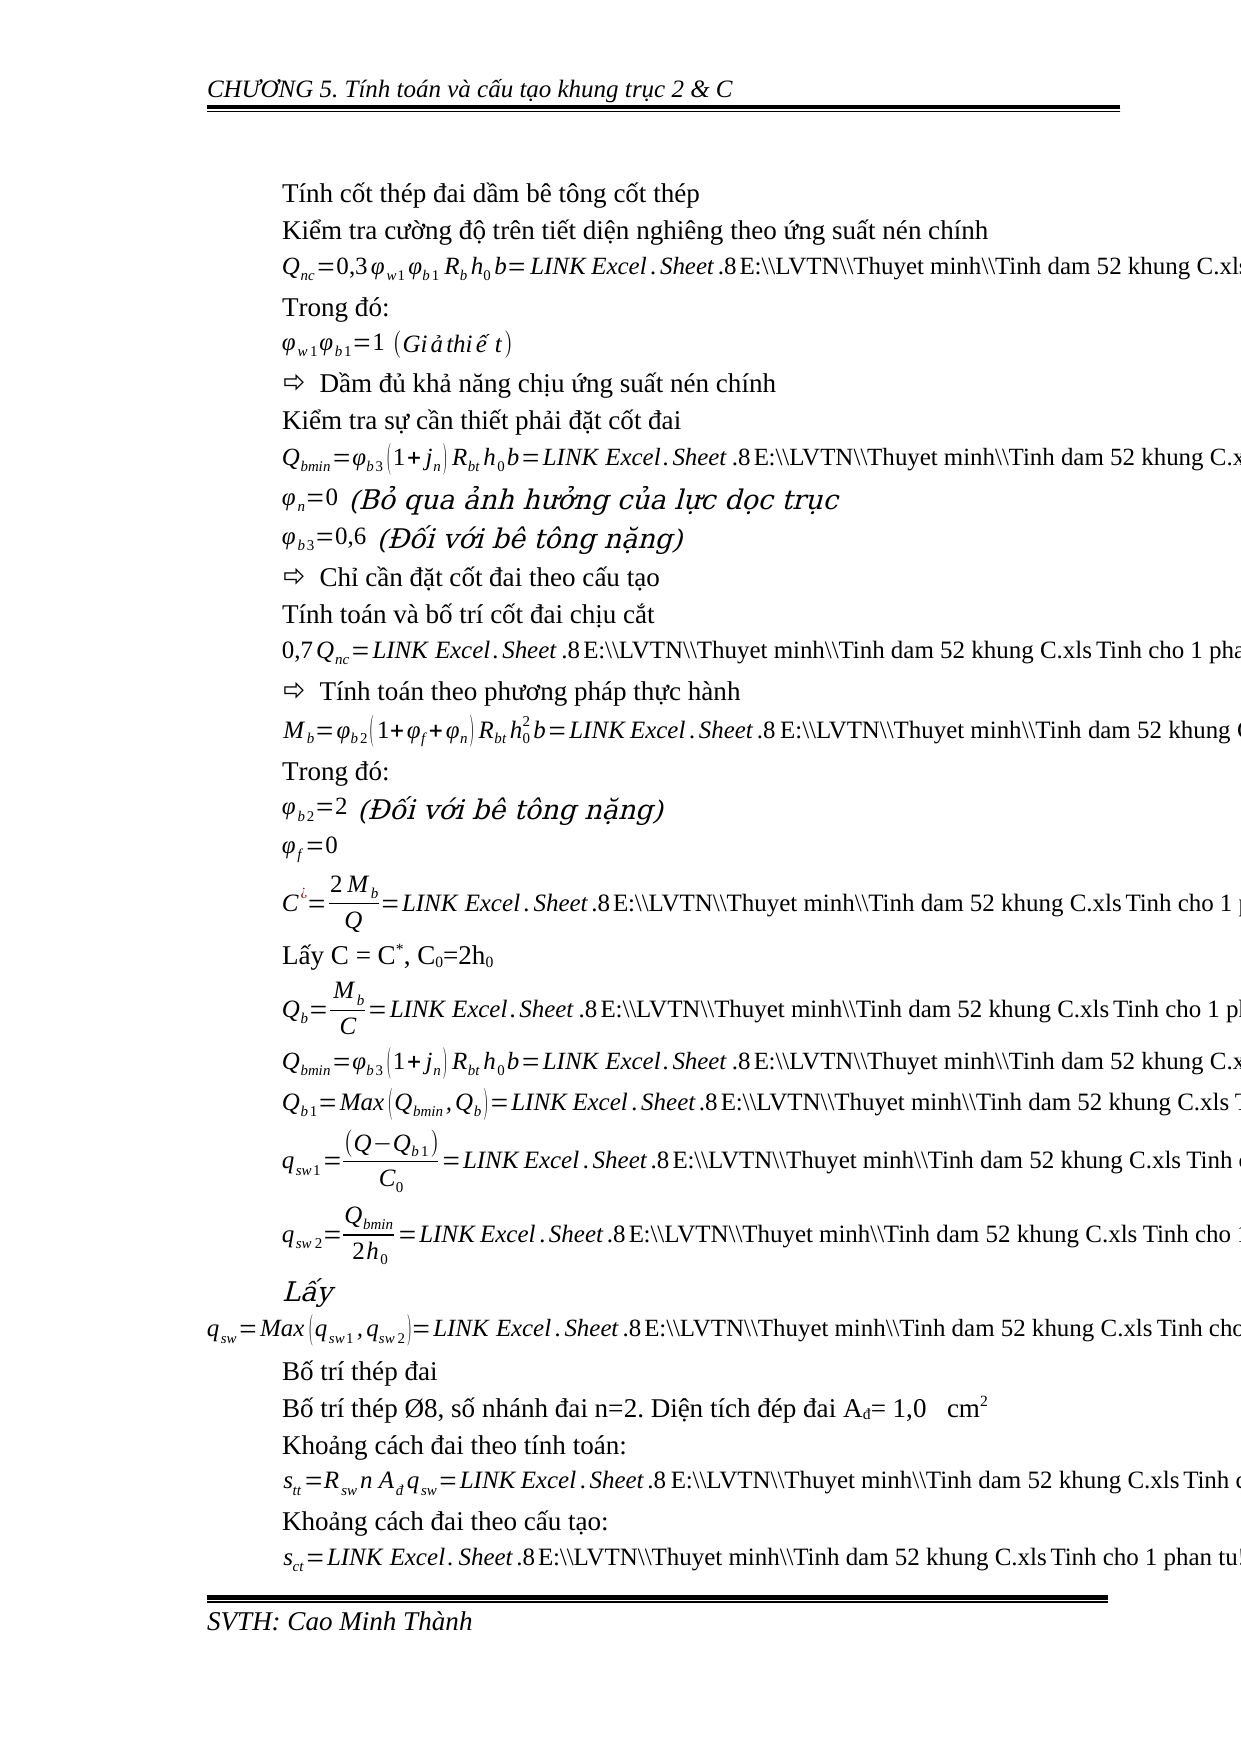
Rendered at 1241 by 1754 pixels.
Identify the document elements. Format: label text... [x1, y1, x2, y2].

text Khoảng cách đai theo cấu tạo: [207, 1505, 1122, 1537]
text Tính toán và bố trí cốt đai chịu cắt [207, 598, 1122, 629]
list Tính toán theo phương pháp thực hành [282, 674, 1122, 706]
text (Bỏ qua ảnh hưởng của lực dọc trục [207, 483, 1122, 515]
text (Đối với bê tông nặng) [207, 792, 1122, 825]
text Tính cốt thép đai dầm bê tông cốt thép [207, 177, 1122, 208]
list Dầm đủ khả năng chịu ứng suất nén chính [282, 367, 1122, 398]
text (Đối với bê tông nặng) [207, 522, 1122, 554]
text Lấy C = C*, C0=2h0 [207, 939, 1122, 971]
text Trong đó: [207, 291, 1122, 322]
text Trong đó: [207, 755, 1122, 786]
list Chỉ cần đặt cốt đai theo cấu tạo [282, 561, 1122, 592]
text Lấy [207, 1274, 1122, 1348]
text Bố trí thép Ø8, số nhánh đai n=2. Diện tích đép đai Ađ= 1,0 cm2 [207, 1392, 1122, 1423]
text Kiểm tra cường độ trên tiết diện nghiêng theo ứng suất nén chính [207, 214, 1122, 246]
text Bố trí thép đai [207, 1354, 1122, 1386]
text Khoảng cách đai theo tính toán: [207, 1429, 1122, 1460]
text Kiểm tra sự cần thiết phải đặt cốt đai [207, 404, 1122, 436]
